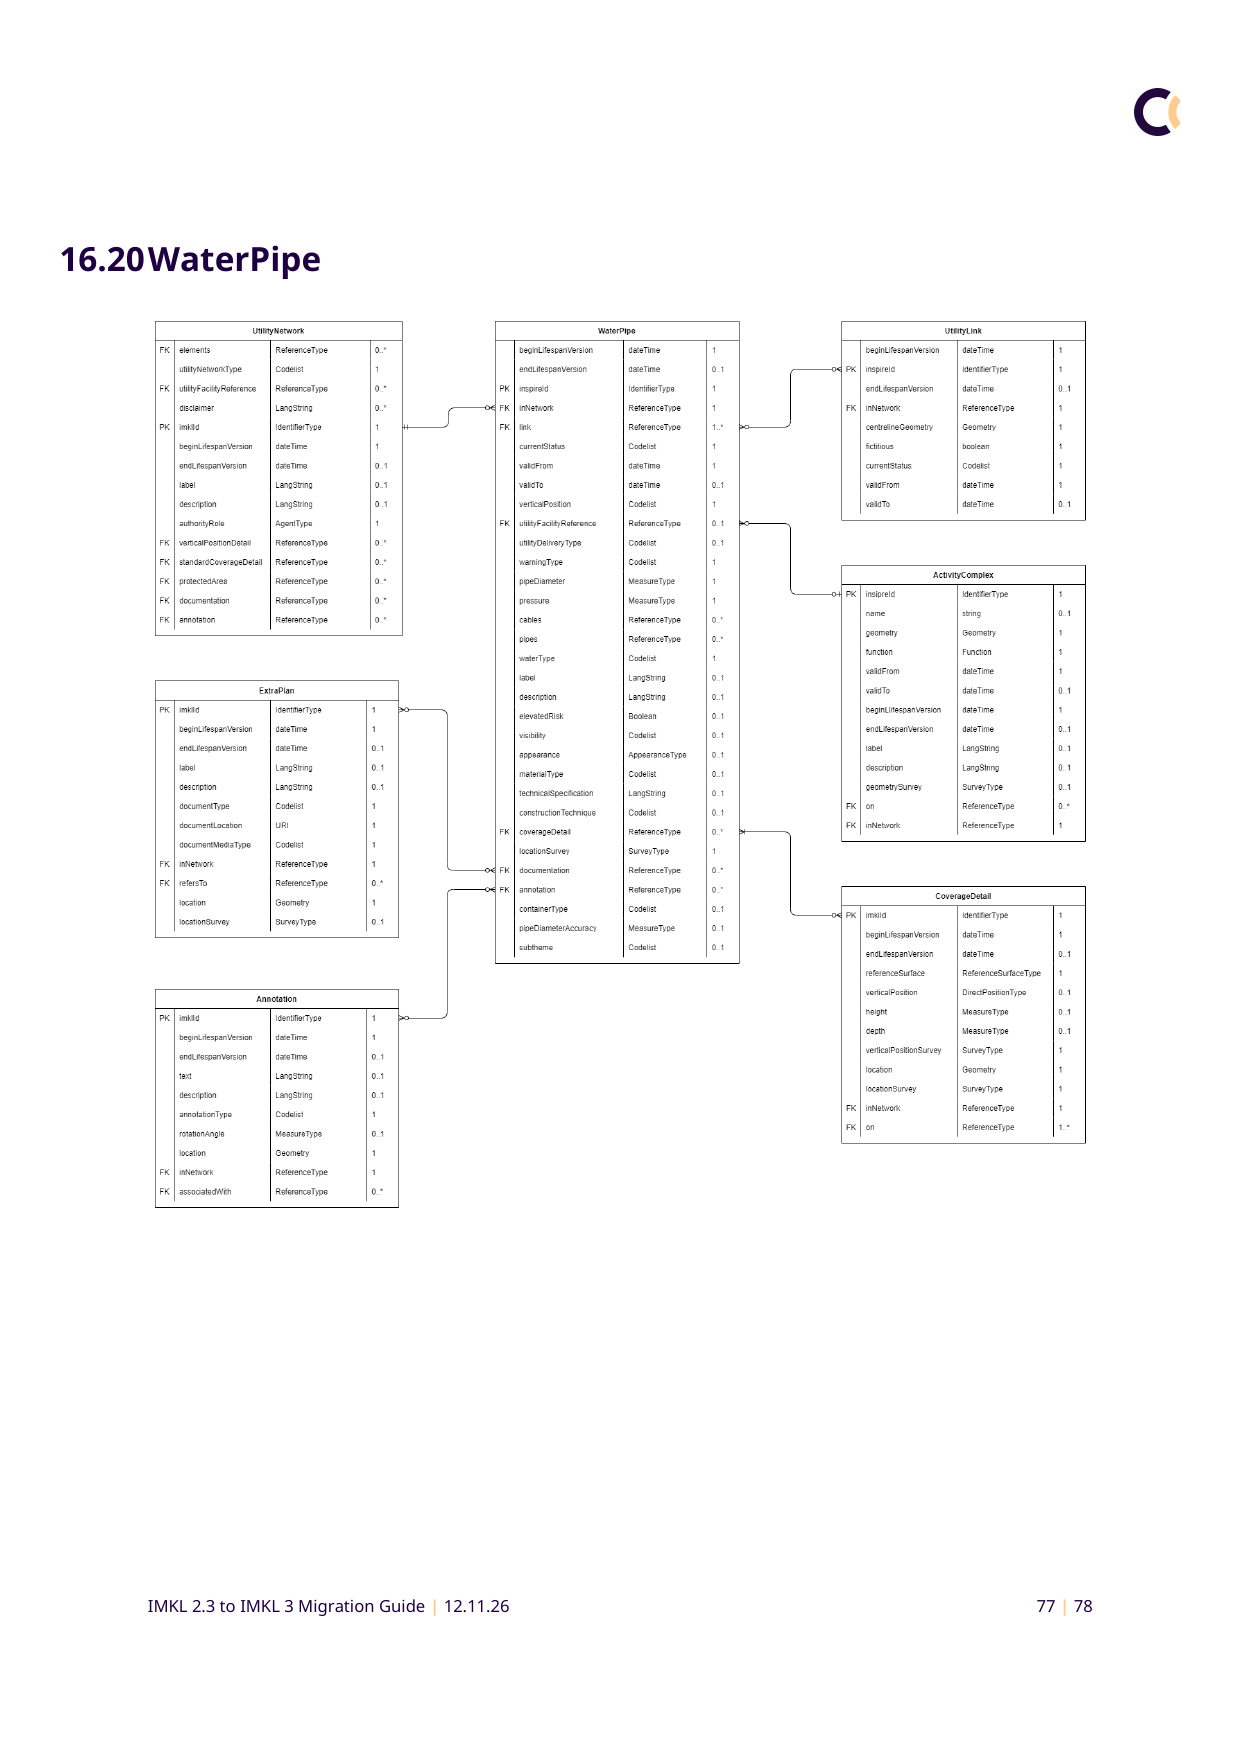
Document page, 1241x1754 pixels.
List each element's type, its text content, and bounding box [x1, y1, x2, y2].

picture [148, 315, 1092, 1214]
picture [1134, 88, 1181, 136]
subtitle WaterPipe [59, 236, 1092, 282]
